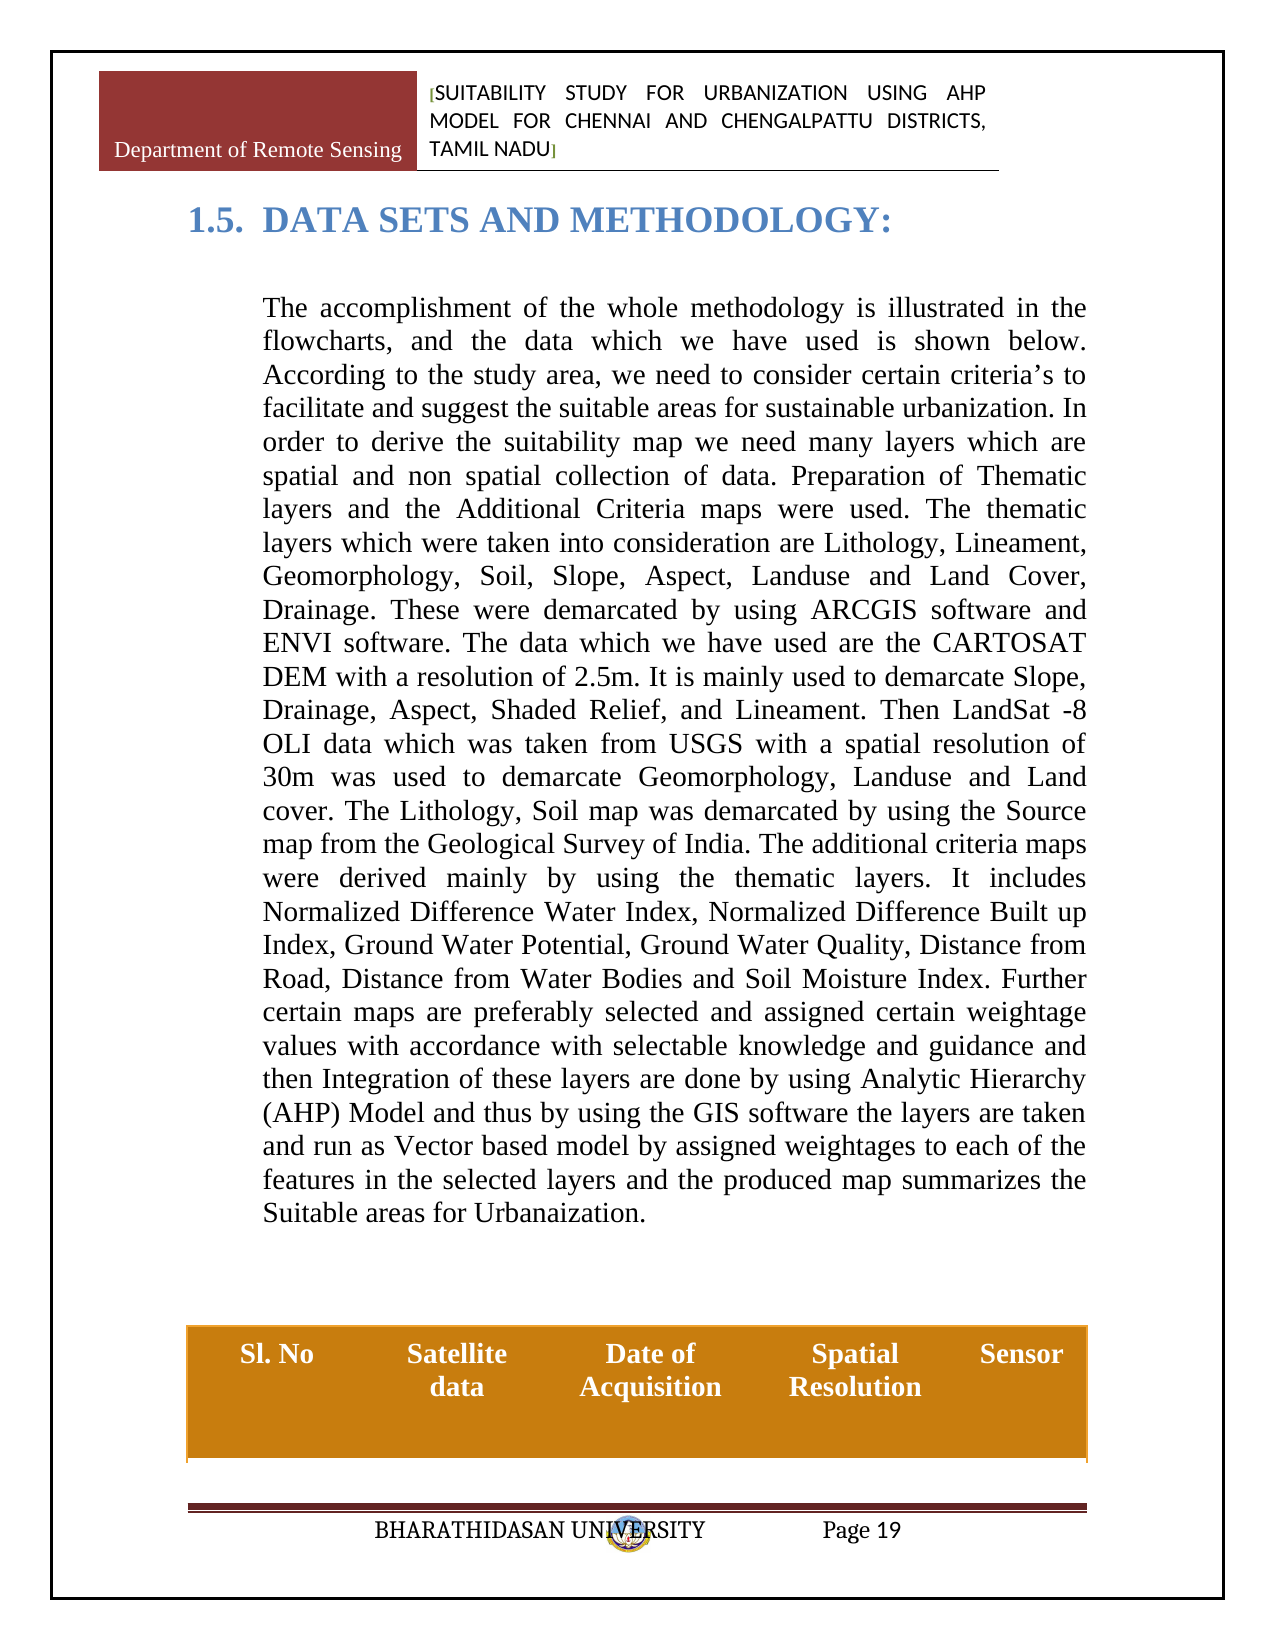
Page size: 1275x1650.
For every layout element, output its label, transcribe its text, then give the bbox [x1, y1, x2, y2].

table_header Date of Acquisition [547, 1327, 754, 1458]
table_header Spatial Resolution [754, 1327, 957, 1458]
subtitle DATA SETS AND METHODOLOGY: [187, 197, 1087, 240]
table_header Sl. No [188, 1327, 367, 1458]
table_header Sensor [957, 1327, 1086, 1458]
text The accomplishment of the whole methodology is illustrated in the flowcharts, and the data which we have used is shown below. According to the study area, we need to consider certain criteria’s to facilitate and suggest the suitable areas for sustainable urbanization. In order to derive the suitability map we need many layers which are spatial and non spatial collection of data. Preparation of Thematic layers and the Additional Criteria maps were used. The thematic layers which were taken into consideration are Lithology, Lineament, Geomorphology, Soil, Slope, Aspect, Landuse and Land Cover, Drainage. These were demarcated by using ARCGIS software and ENVI software. The data which we have used are the CARTOSAT DEM with a resolution of 2.5m. It is mainly used to demarcate Slope, Drainage, Aspect, Shaded Relief, and Lineament. Then LandSat -8 OLI data which was taken from USGS with a spatial resolution of 30m was used to demarcate Geomorphology, Landuse and Land cover. The Lithology, Soil map was demarcated by using the Source map from the Geological Survey of India. The additional criteria maps were derived mainly by using the thematic layers. It includes Normalized Difference Water Index, Normalized Difference Built up Index, Ground Water Potential, Ground Water Quality, Distance from Road, Distance from Water Bodies and Soil Moisture Index. Further certain maps are preferably selected and assigned certain weightage values with accordance with selectable knowledge and guidance and then Integration of these layers are done by using Analytic Hierarchy (AHP) Model and thus by using the GIS software the layers are taken and run as Vector based model by assigned weightages to each of the features in the selected layers and the produced map summarizes the Suitable areas for Urbanaization. [262, 290, 1087, 1229]
table_header Satellite data [367, 1327, 547, 1458]
